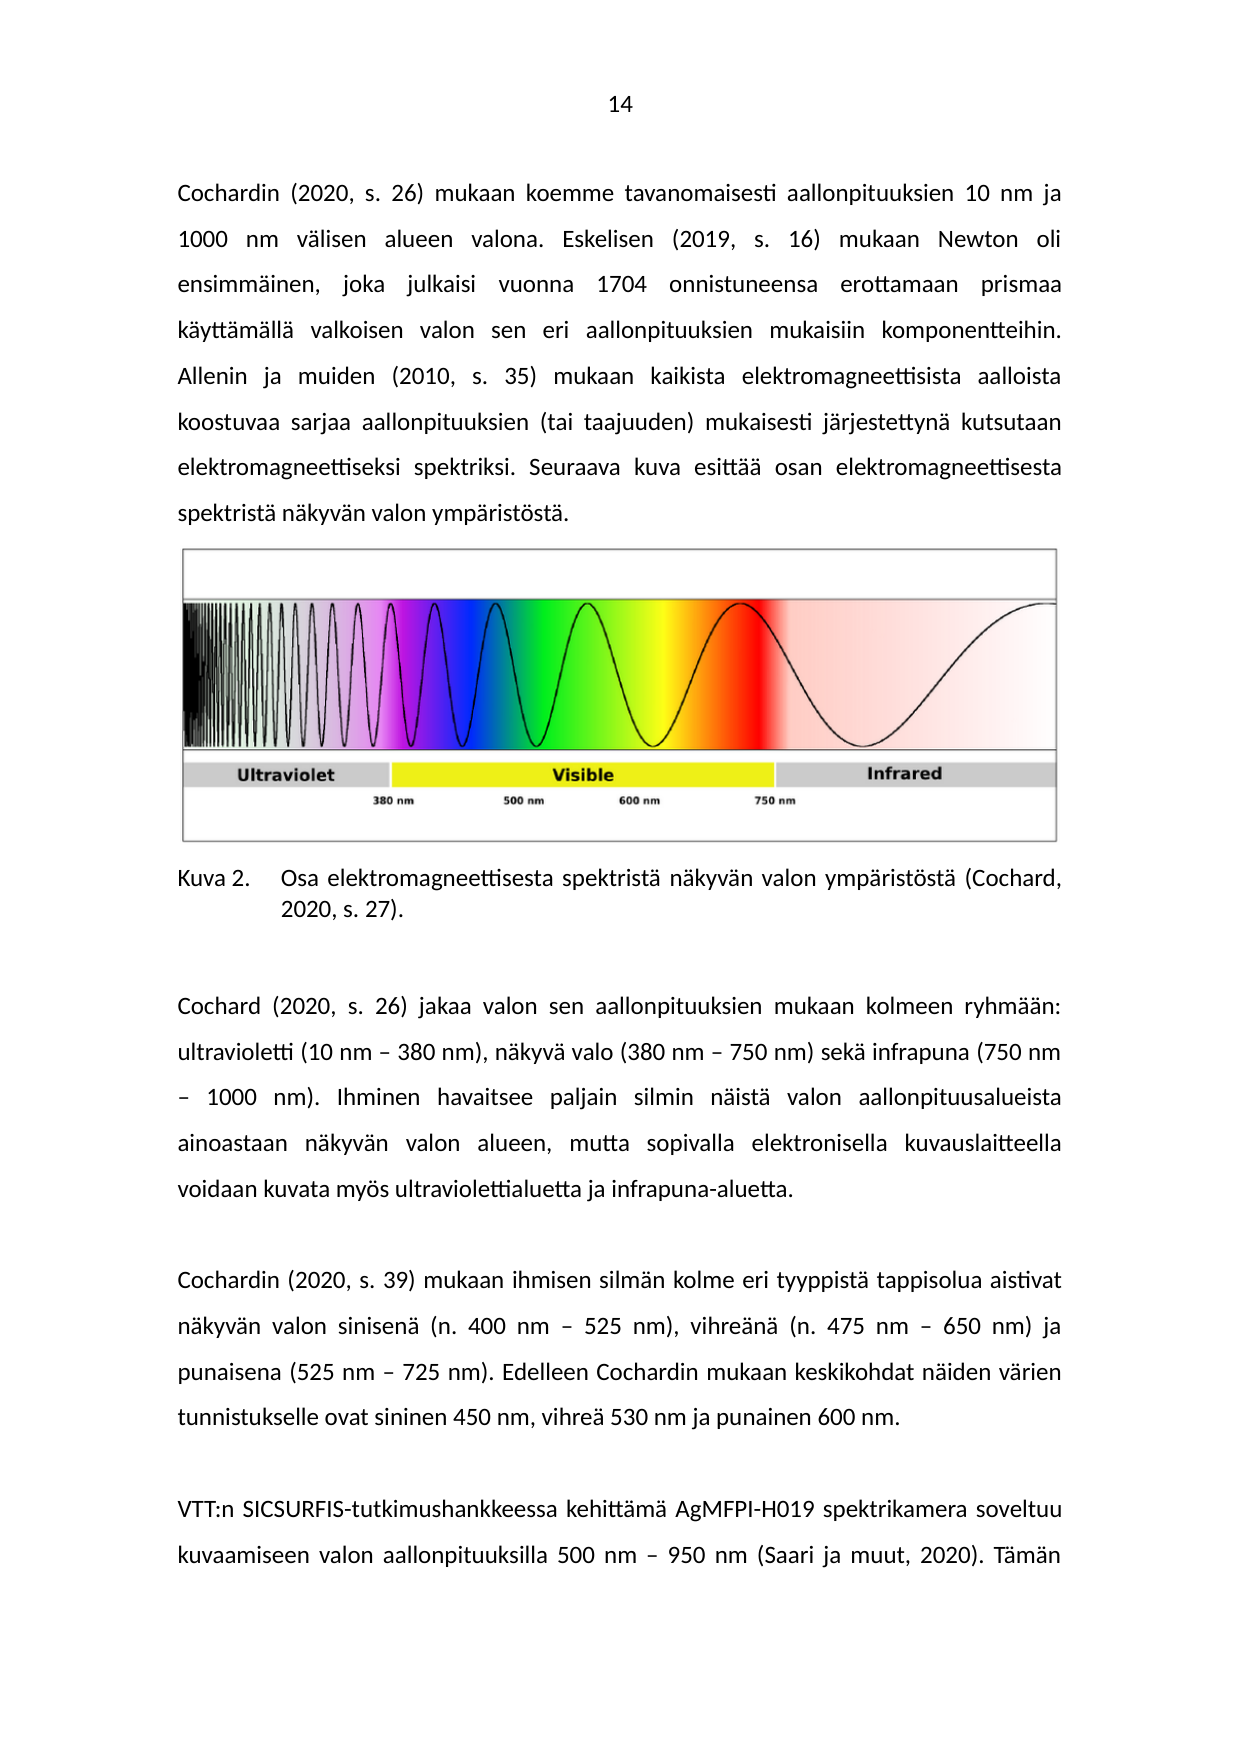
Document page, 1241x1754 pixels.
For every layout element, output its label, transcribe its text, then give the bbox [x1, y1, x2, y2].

text Cochard (2020, s. 26) jakaa valon sen aallonpituuksien mukaan kolmeen ryhmään: ultravioletti (10 nm – 380 nm), näkyvä valo (380 nm – 750 nm) sekä infrapuna (750 nm – 1000 nm). Ihminen havaitsee paljain silmin näistä valon aallonpituusalueista ainoastaan näkyvän valon alueen, mutta sopivalla elektronisella kuvauslaitteella voidaan kuvata myös ultraviolettialuetta ja infrapuna-aluetta. [177, 990, 1063, 1203]
text Cochardin (2020, s. 26) mukaan koemme tavanomaisesti aallonpituuksien 10 nm ja 1000 nm välisen alueen valona. Eskelisen (2019, s. 16) mukaan Newton oli ensimmäinen, joka julkaisi vuonna 1704 onnistuneensa erottamaan prismaa käyttämällä valkoisen valon sen eri aallonpituuksien mukaisiin komponentteihin. Allenin ja muiden (2010, s. 35) mukaan kaikista elektromagneettisista aalloista koostuvaa sarjaa aallonpituuksien (tai taajuuden) mukaisesti järjestettynä kutsutaan elektromagneettiseksi spektriksi. Seuraava kuva esittää osan elektromagneettisesta spektristä näkyvän valon ympäristöstä. [177, 177, 1063, 528]
picture [177, 543, 1063, 850]
text Cochardin (2020, s. 39) mukaan ihmisen silmän kolme eri tyyppistä tappisolua aistivat näkyvän valon sinisenä (n. 400 nm – 525 nm), vihreänä (n. 475 nm – 650 nm) ja punaisena (525 nm – 725 nm). Edelleen Cochardin mukaan keskikohdat näiden värien tunnistukselle ovat sininen 450 nm, vihreä 530 nm ja punainen 600 nm. [177, 1264, 1063, 1432]
text Kuva 2. Osa elektromagneettisesta spektristä näkyvän valon ympäristöstä (Cochard, 2020, s. 27). [177, 862, 1063, 923]
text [177, 1493, 1063, 1569]
